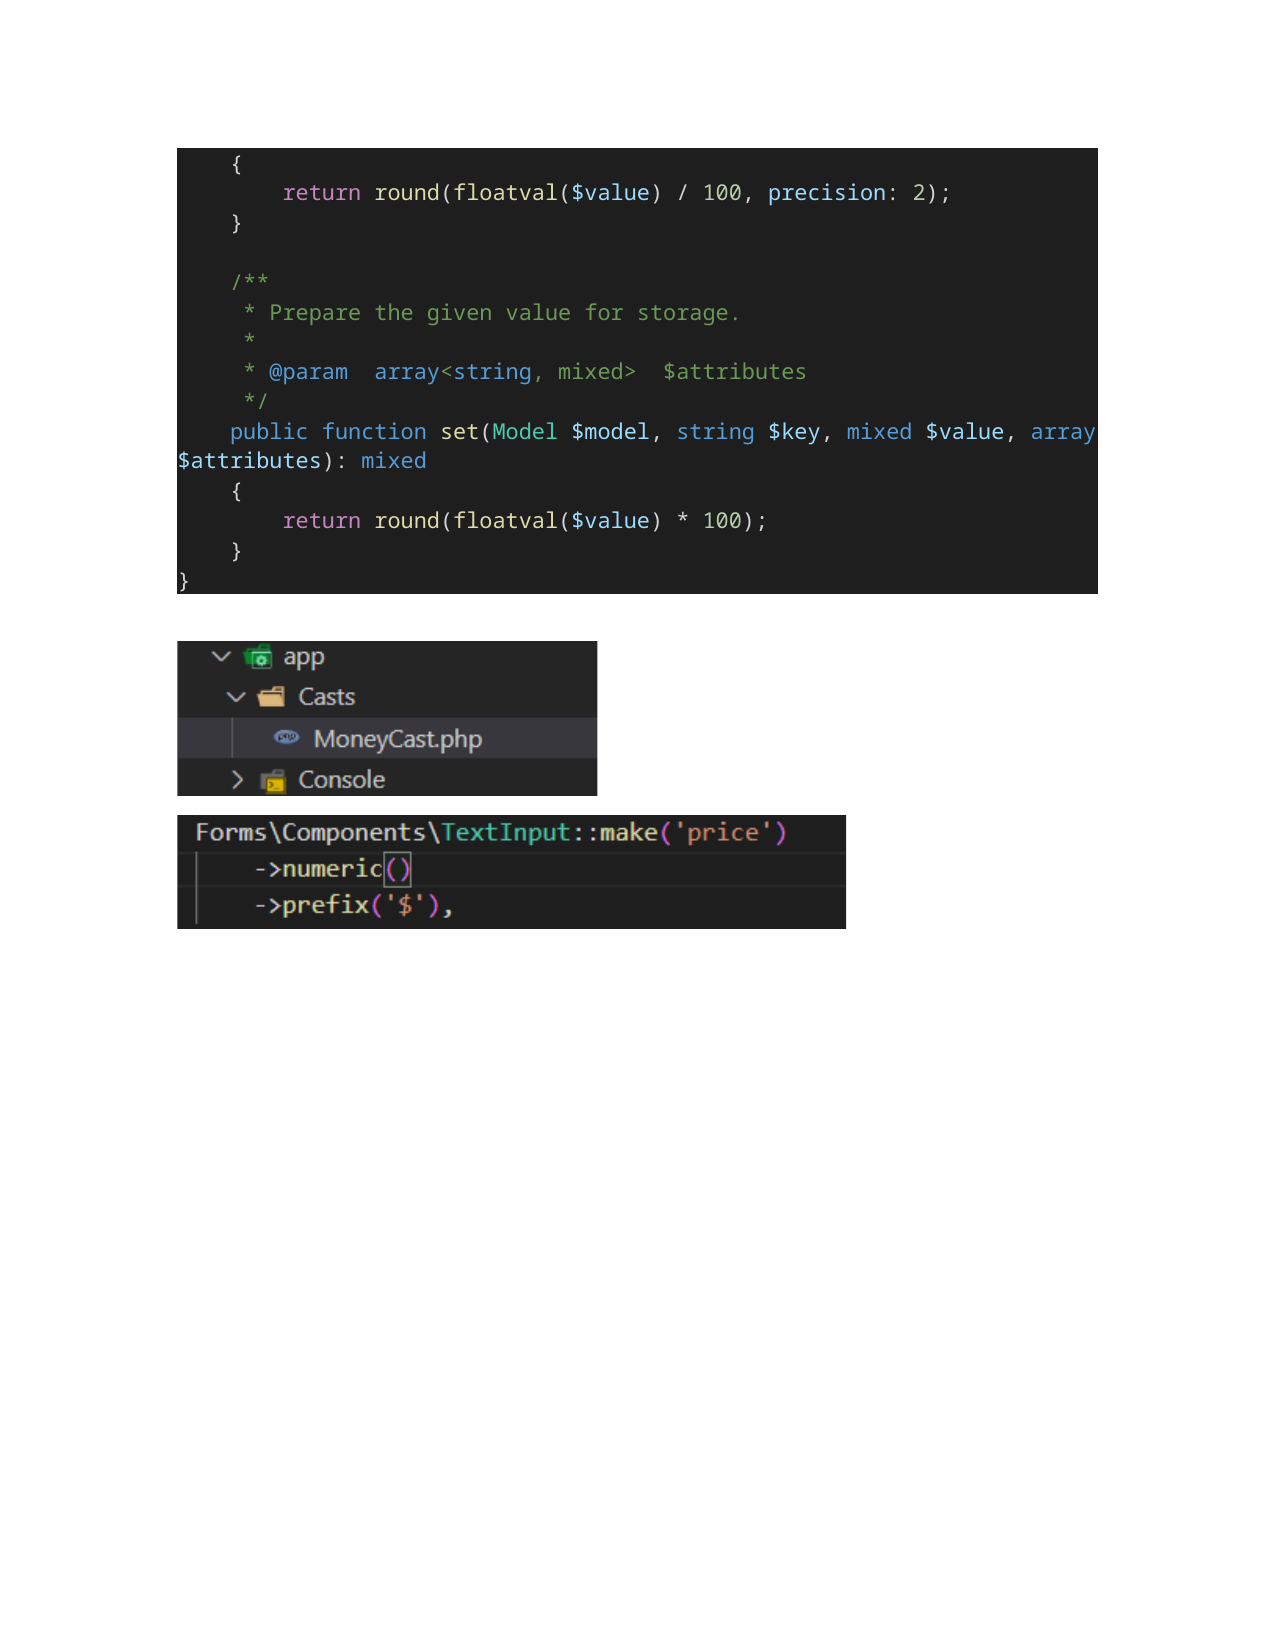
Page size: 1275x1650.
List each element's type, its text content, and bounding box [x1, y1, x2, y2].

text return round(floatval($value) * 100); [177, 505, 1098, 535]
text { [177, 148, 1098, 177]
text public function set(Model $model, string $key, mixed $value, array $attributes): mixed [177, 416, 1098, 475]
picture [177, 815, 847, 929]
text * [177, 326, 1098, 356]
text } [177, 207, 1098, 237]
text } [177, 535, 1098, 565]
picture [177, 641, 598, 796]
text /** [177, 267, 1098, 297]
text * Prepare the given value for storage. [177, 297, 1098, 326]
text { [177, 475, 1098, 505]
text return round(floatval($value) / 100, precision: 2); [177, 177, 1098, 207]
text */ [177, 386, 1098, 416]
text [177, 356, 1098, 386]
text } [177, 565, 1098, 594]
